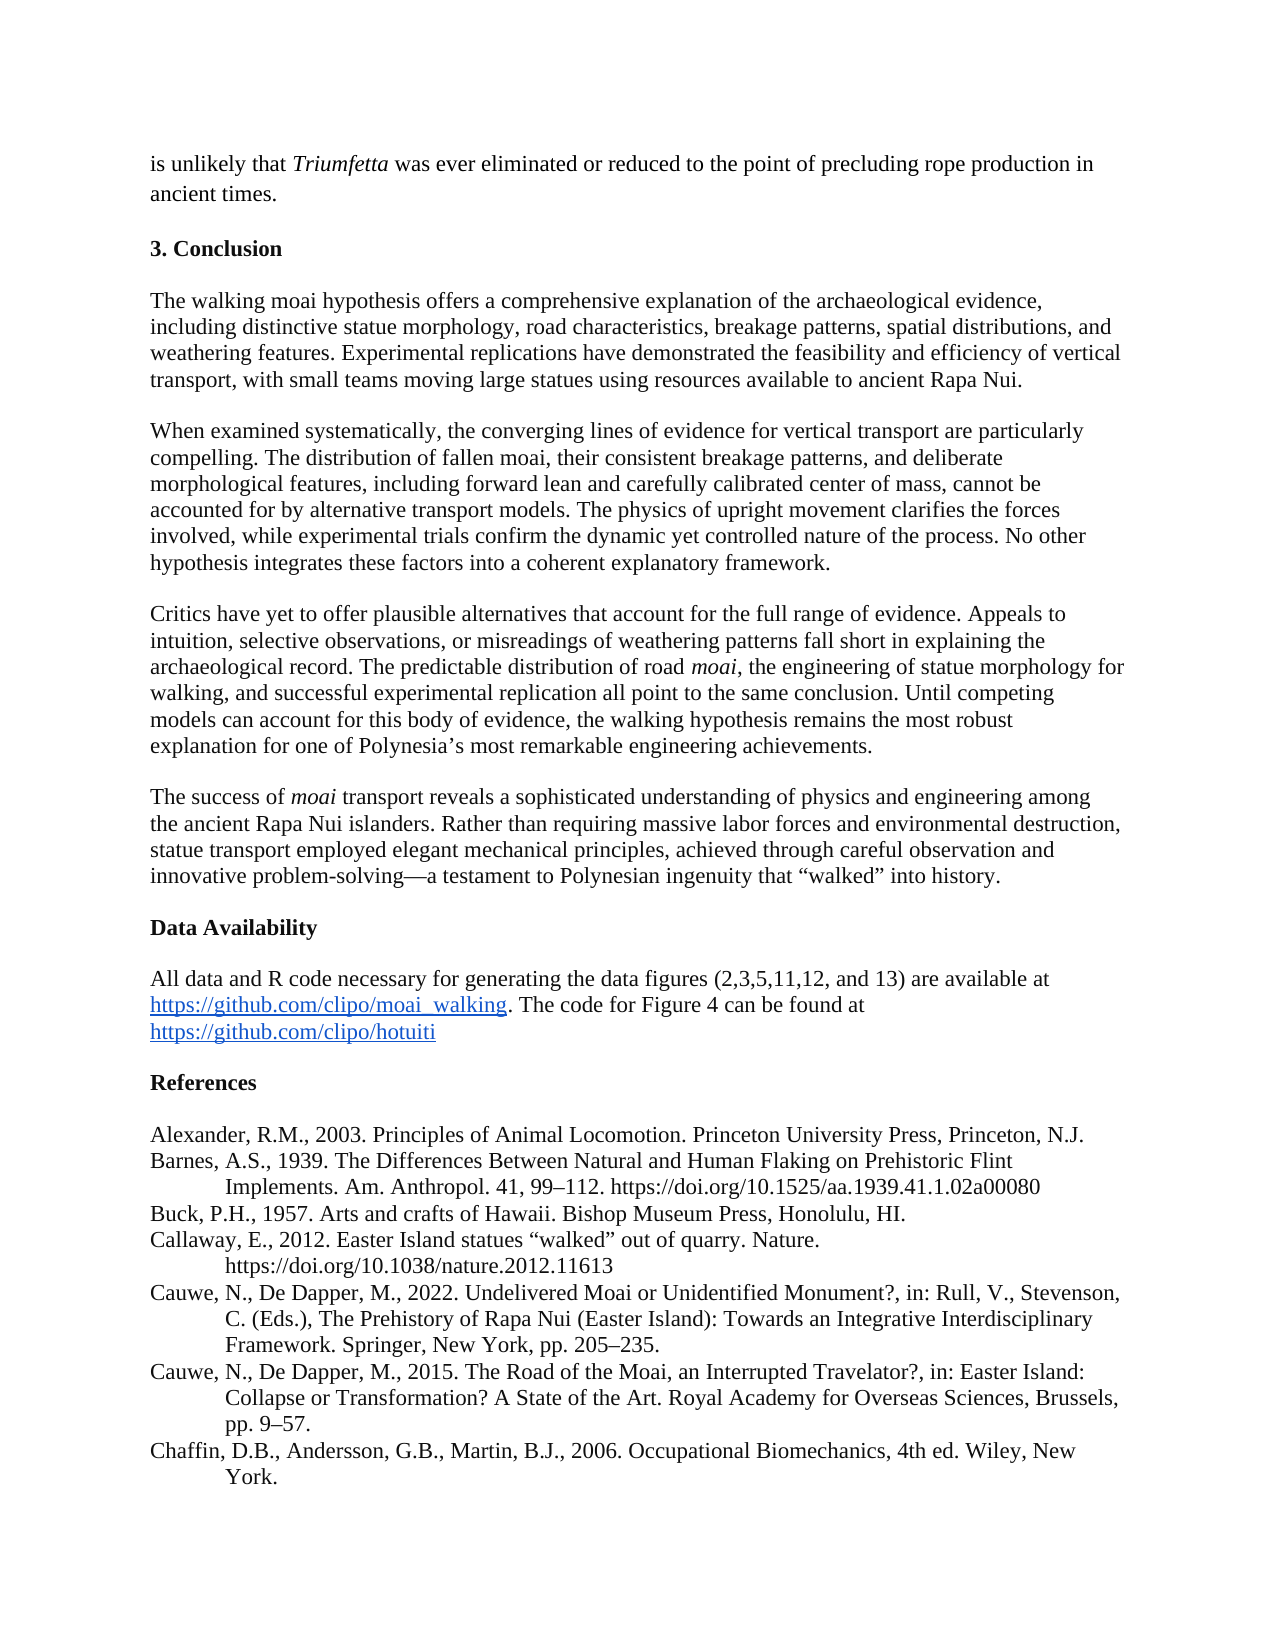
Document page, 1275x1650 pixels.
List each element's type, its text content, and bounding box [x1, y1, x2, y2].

subtitle References [150, 1069, 1125, 1096]
text Barnes, A.S., 1939. The Differences Between Natural and Human Flaking on Prehistoric Flint Implements. Am. Anthropol. 41, 99–112. https://doi.org/10.1525/aa.1939.41.1.02a00080 [150, 1147, 1125, 1200]
subtitle 3. Conclusion [150, 235, 1125, 262]
subtitle Data Availability [150, 914, 1125, 940]
text The walking moai hypothesis offers a comprehensive explanation of the archaeological evidence, including distinctive statue morphology, road characteristics, breakage patterns, spatial distributions, and weathering features. Experimental replications have demonstrated the feasibility and efficiency of vertical transport, with small teams moving large statues using resources available to ancient Rapa Nui. [150, 287, 1125, 392]
text Critics have yet to offer plausible alternatives that account for the full range of evidence. Appeals to intuition, selective observations, or misreadings of weathering patterns fall short in explaining the archaeological record. The predictable distribution of road moai, the engineering of statue morphology for walking, and successful experimental replication all point to the same conclusion. Until competing models can account for this body of evidence, the walking hypothesis remains the most robust explanation for one of Polynesia’s most remarkable engineering achievements. [150, 600, 1125, 758]
text The success of moai transport reveals a sophisticated understanding of physics and engineering among the ancient Rapa Nui islanders. Rather than requiring massive labor forces and environmental destruction, statue transport employed elegant mechanical principles, achieved through careful observation and innovative problem-solving—a testament to Polynesian ingenuity that “walked” into history. [150, 783, 1125, 889]
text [150, 150, 1125, 207]
text Chaffin, D.B., Andersson, G.B., Martin, B.J., 2006. Occupational Biomechanics, 4th ed. Wiley, New York. [150, 1437, 1125, 1489]
text When examined systematically, the converging lines of evidence for vertical transport are particularly compelling. The distribution of fallen moai, their consistent breakage patterns, and deliberate morphological features, including forward lean and carefully calibrated center of mass, cannot be accounted for by alternative transport models. The physics of upright movement clarifies the forces involved, while experimental trials confirm the dynamic yet controlled nature of the process. No other hypothesis integrates these factors into a coherent explanatory framework. [150, 417, 1125, 575]
text Cauwe, N., De Dapper, M., 2022. Undelivered Moai or Unidentified Monument?, in: Rull, V., Stevenson, C. (Eds.), The Prehistory of Rapa Nui (Easter Island): Towards an Integrative Interdisciplinary Framework. Springer, New York, pp. 205–235. [150, 1279, 1125, 1358]
text Alexander, R.M., 2003. Principles of Animal Locomotion. Princeton University Press, Princeton, N.J. [150, 1121, 1125, 1147]
text All data and R code necessary for generating the data figures (2,3,5,11,12, and 13) are available at https://github.com/clipo/moai_walking. The code for Figure 4 can be found at https://github.com/clipo/hotuiti [150, 965, 1125, 1044]
text Callaway, E., 2012. Easter Island statues “walked” out of quarry. Nature. https://doi.org/10.1038/nature.2012.11613 [150, 1226, 1125, 1279]
text Buck, P.H., 1957. Arts and crafts of Hawaii. Bishop Museum Press, Honolulu, HI. [150, 1200, 1125, 1226]
text Cauwe, N., De Dapper, M., 2015. The Road of the Moai, an Interrupted Travelator?, in: Easter Island: Collapse or Transformation? A State of the Art. Royal Academy for Overseas Sciences, Brussels, pp. 9–57. [150, 1358, 1125, 1437]
